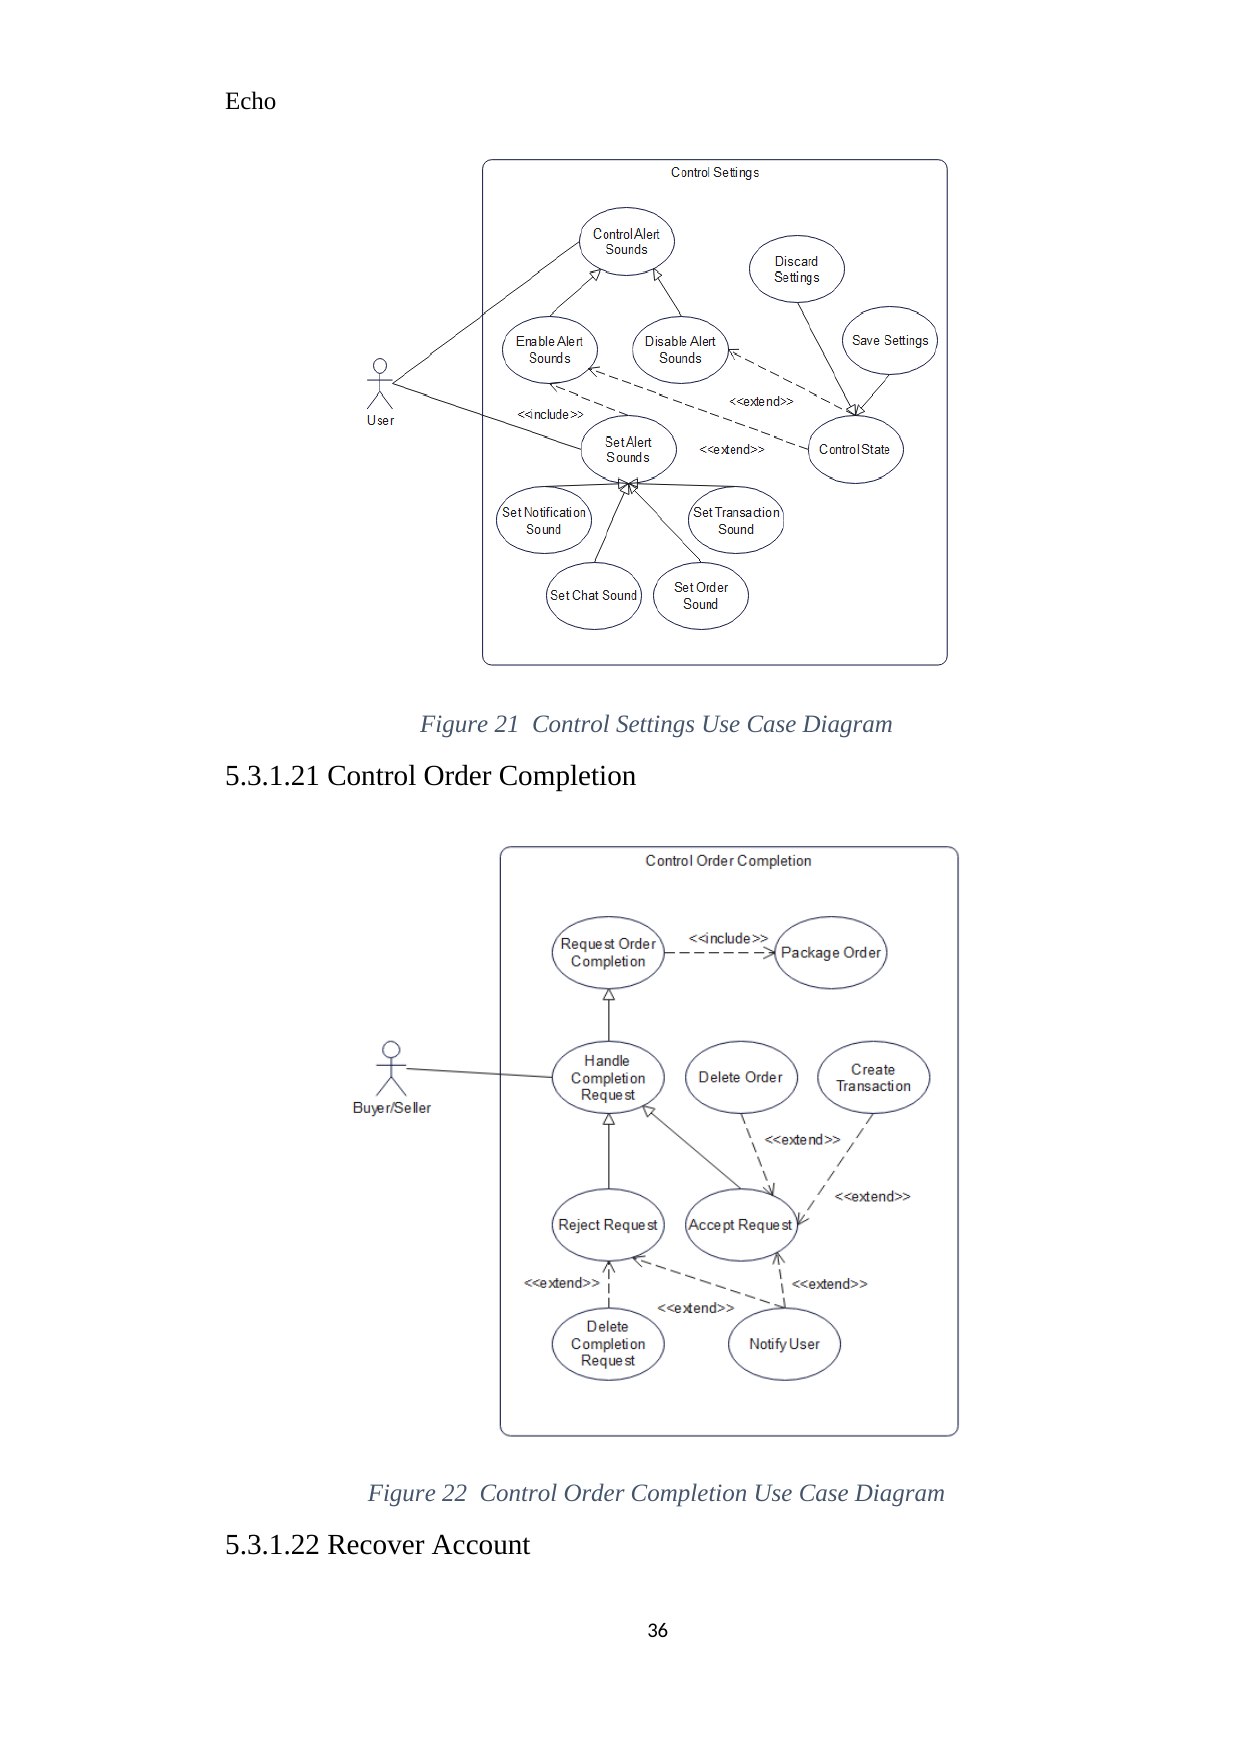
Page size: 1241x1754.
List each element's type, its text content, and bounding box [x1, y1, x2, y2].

picture [336, 821, 979, 1453]
picture [354, 150, 961, 684]
text 5.3.1.21 Control Order Completion [225, 758, 1090, 792]
text 5.3.1.22 Recover Account [225, 1527, 1090, 1561]
